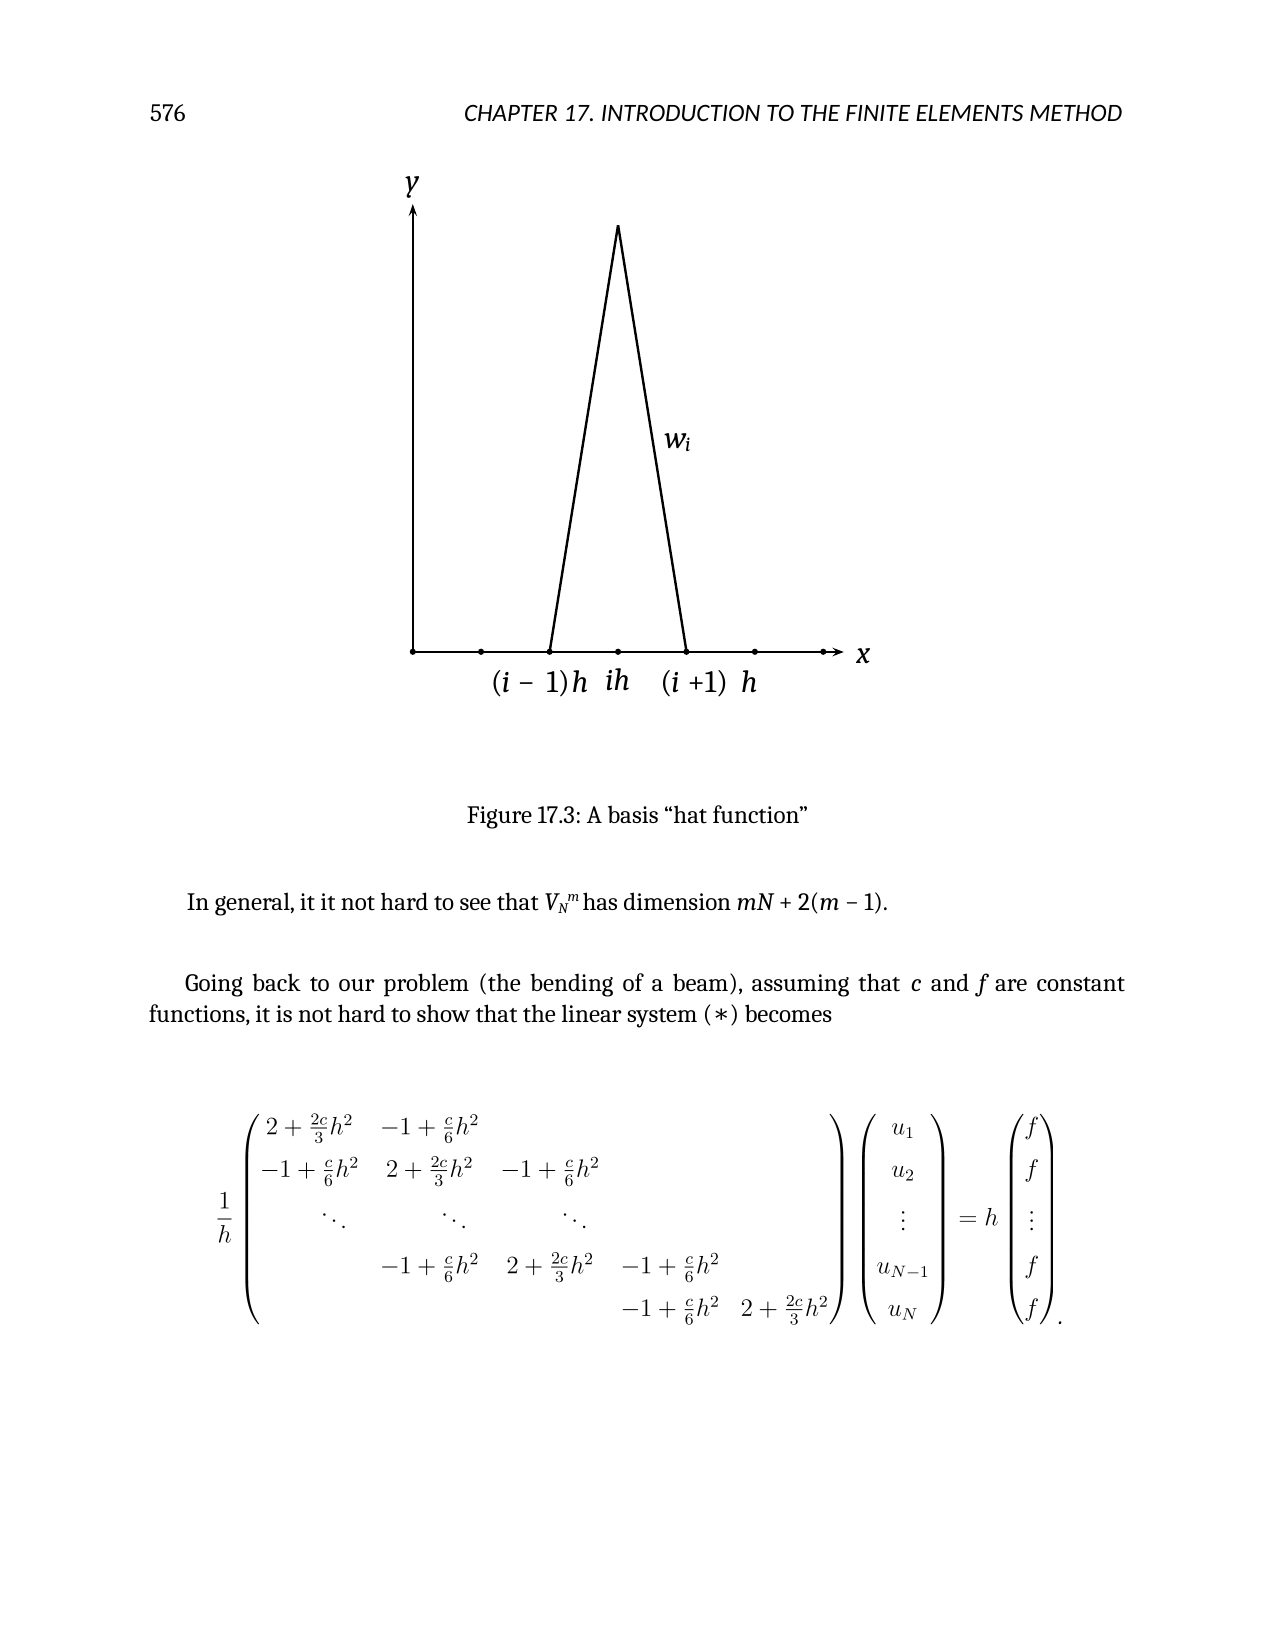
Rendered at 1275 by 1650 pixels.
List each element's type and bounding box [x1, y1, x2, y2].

picture [216, 1112, 1053, 1325]
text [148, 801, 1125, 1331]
